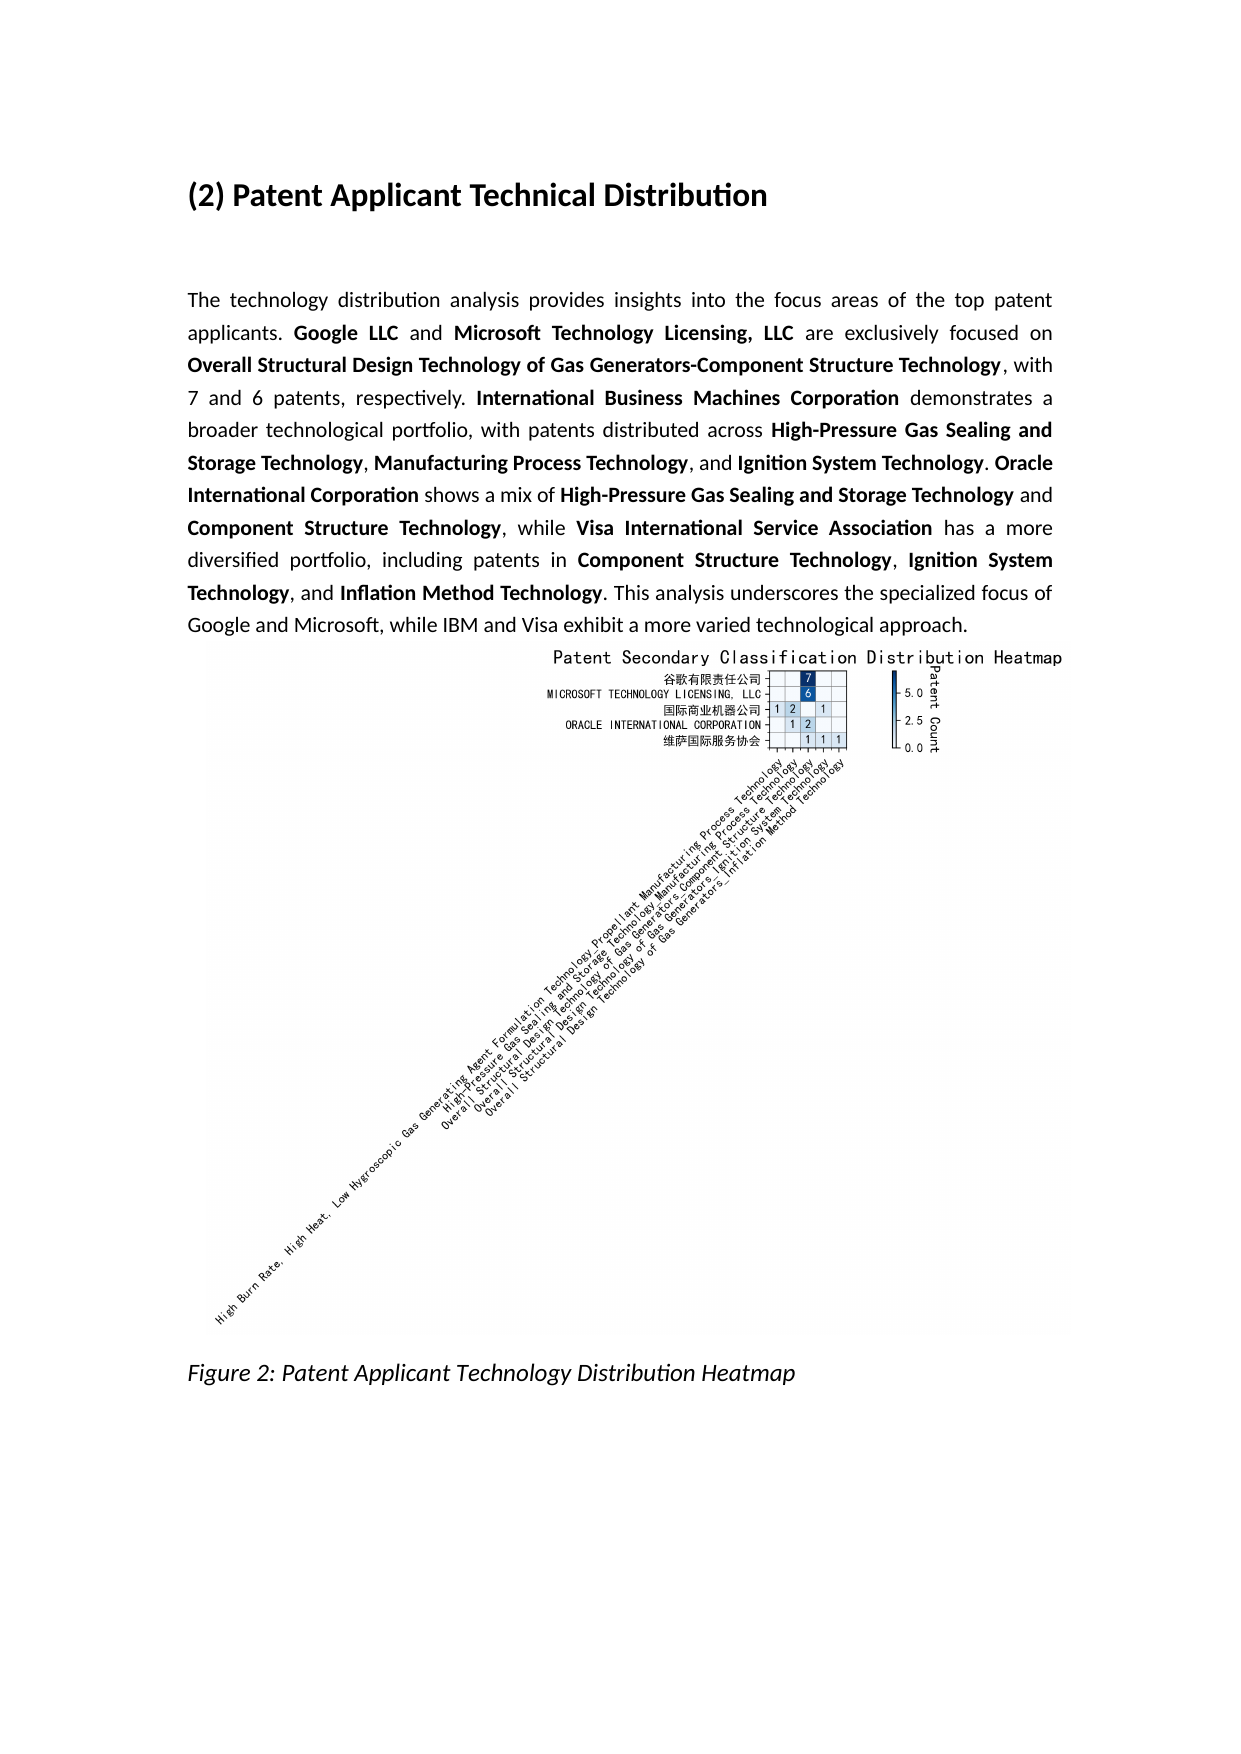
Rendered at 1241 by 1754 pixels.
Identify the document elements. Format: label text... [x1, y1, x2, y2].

picture [206, 641, 1071, 1335]
subtitle (2) Patent Applicant Technical Distribution [187, 162, 1053, 227]
